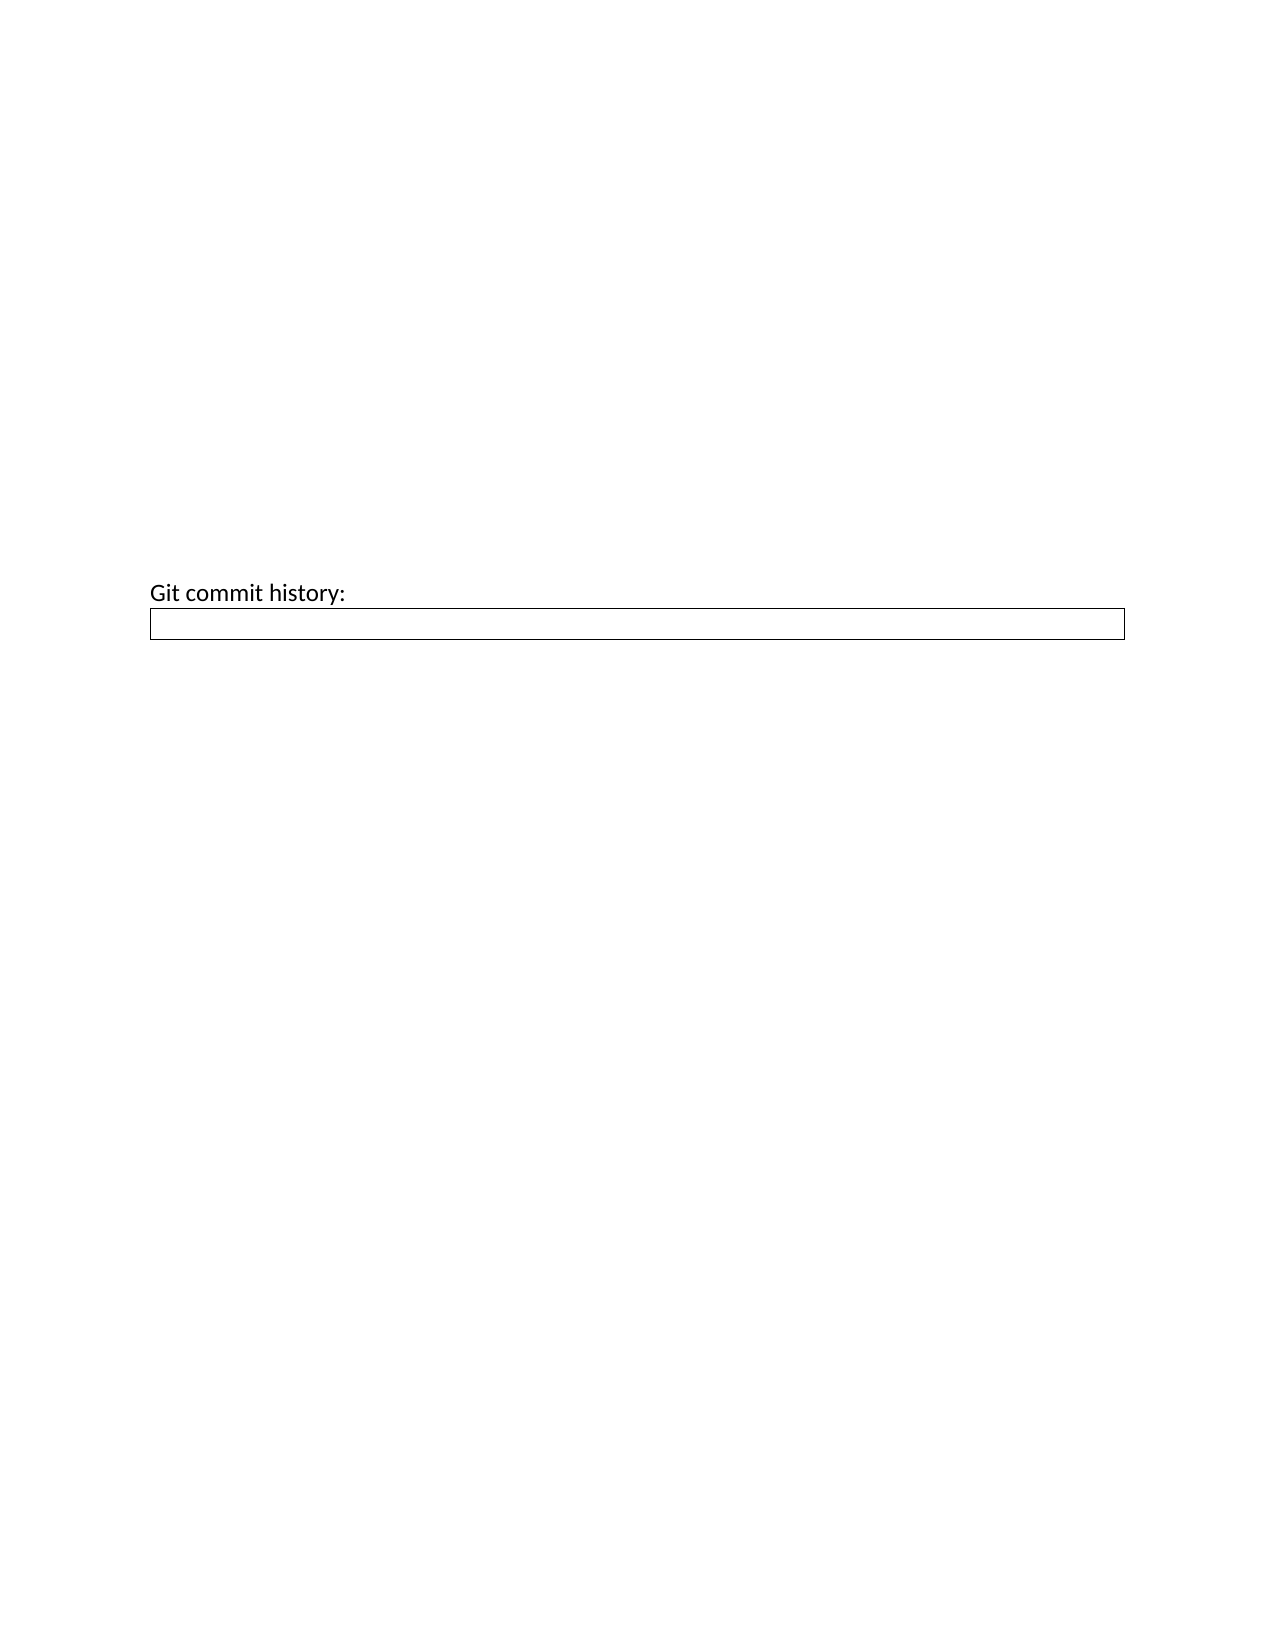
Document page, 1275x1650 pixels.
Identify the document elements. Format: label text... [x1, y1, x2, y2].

table_header [151, 609, 1124, 639]
text Git commit history: [150, 577, 1125, 608]
